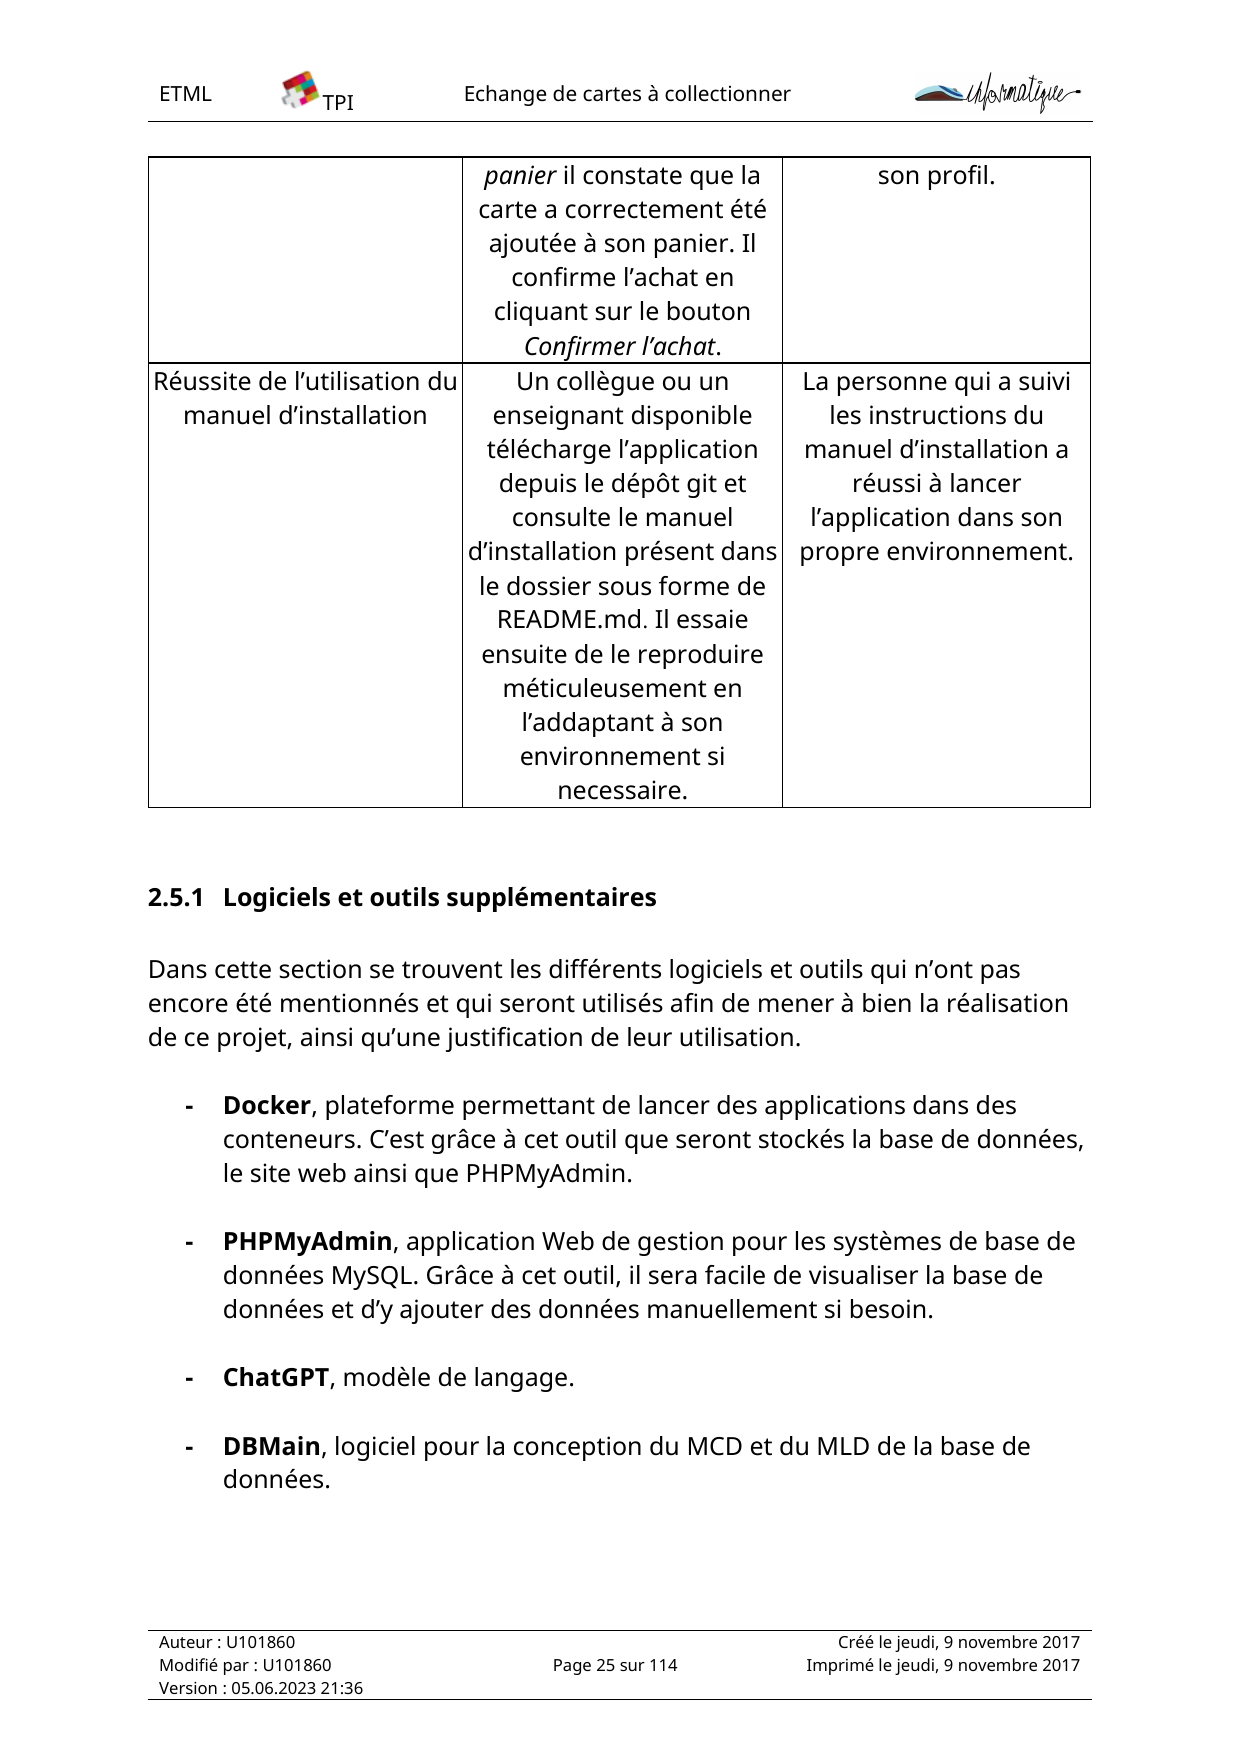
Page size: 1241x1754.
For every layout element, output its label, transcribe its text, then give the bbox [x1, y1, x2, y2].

subtitle Logiciels et outils supplémentaires [148, 880, 1092, 914]
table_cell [463, 158, 782, 362]
table_cell Un collègue ou un enseignant disponible télécharge l’application depuis le dépôt git et consulte le manuel d’installation présent dans le dossier sous forme de README.md. Il essaie ensuite de le reproduire méticuleusement en l’addaptant à son environnement si necessaire. [463, 364, 782, 807]
list Docker, plateforme permettant de lancer des applications dans des conteneurs. C’est grâce à cet outil que seront stockés la base de données, le site web ainsi que PHPMyAdmin. [185, 1087, 1092, 1190]
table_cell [149, 158, 462, 362]
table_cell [783, 158, 1090, 362]
list ChatGPT, modèle de langage. [185, 1360, 1092, 1394]
table_cell Réussite de l’utilisation du manuel d’installation [149, 364, 462, 807]
list DBMain, logiciel pour la conception du MCD et du MLD de la base de données. [185, 1428, 1092, 1496]
picture [276, 69, 323, 111]
list PHPMyAdmin, application Web de gestion pour les systèmes de base de données MySQL. Grâce à cet outil, il sera facile de visualiser la base de données et d’y ajouter des données manuellement si besoin. [185, 1224, 1092, 1326]
text Dans cette section se trouvent les différents logiciels et outils qui n’ont pas encore été mentionnés et qui seront utilisés afin de mener à bien la réalisation de ce projet, ainsi qu’une justification de leur utilisation. [148, 951, 1092, 1053]
table_cell La personne qui a suivi les instructions du manuel d’installation a réussi à lancer l’application dans son propre environnement. [783, 364, 1090, 807]
